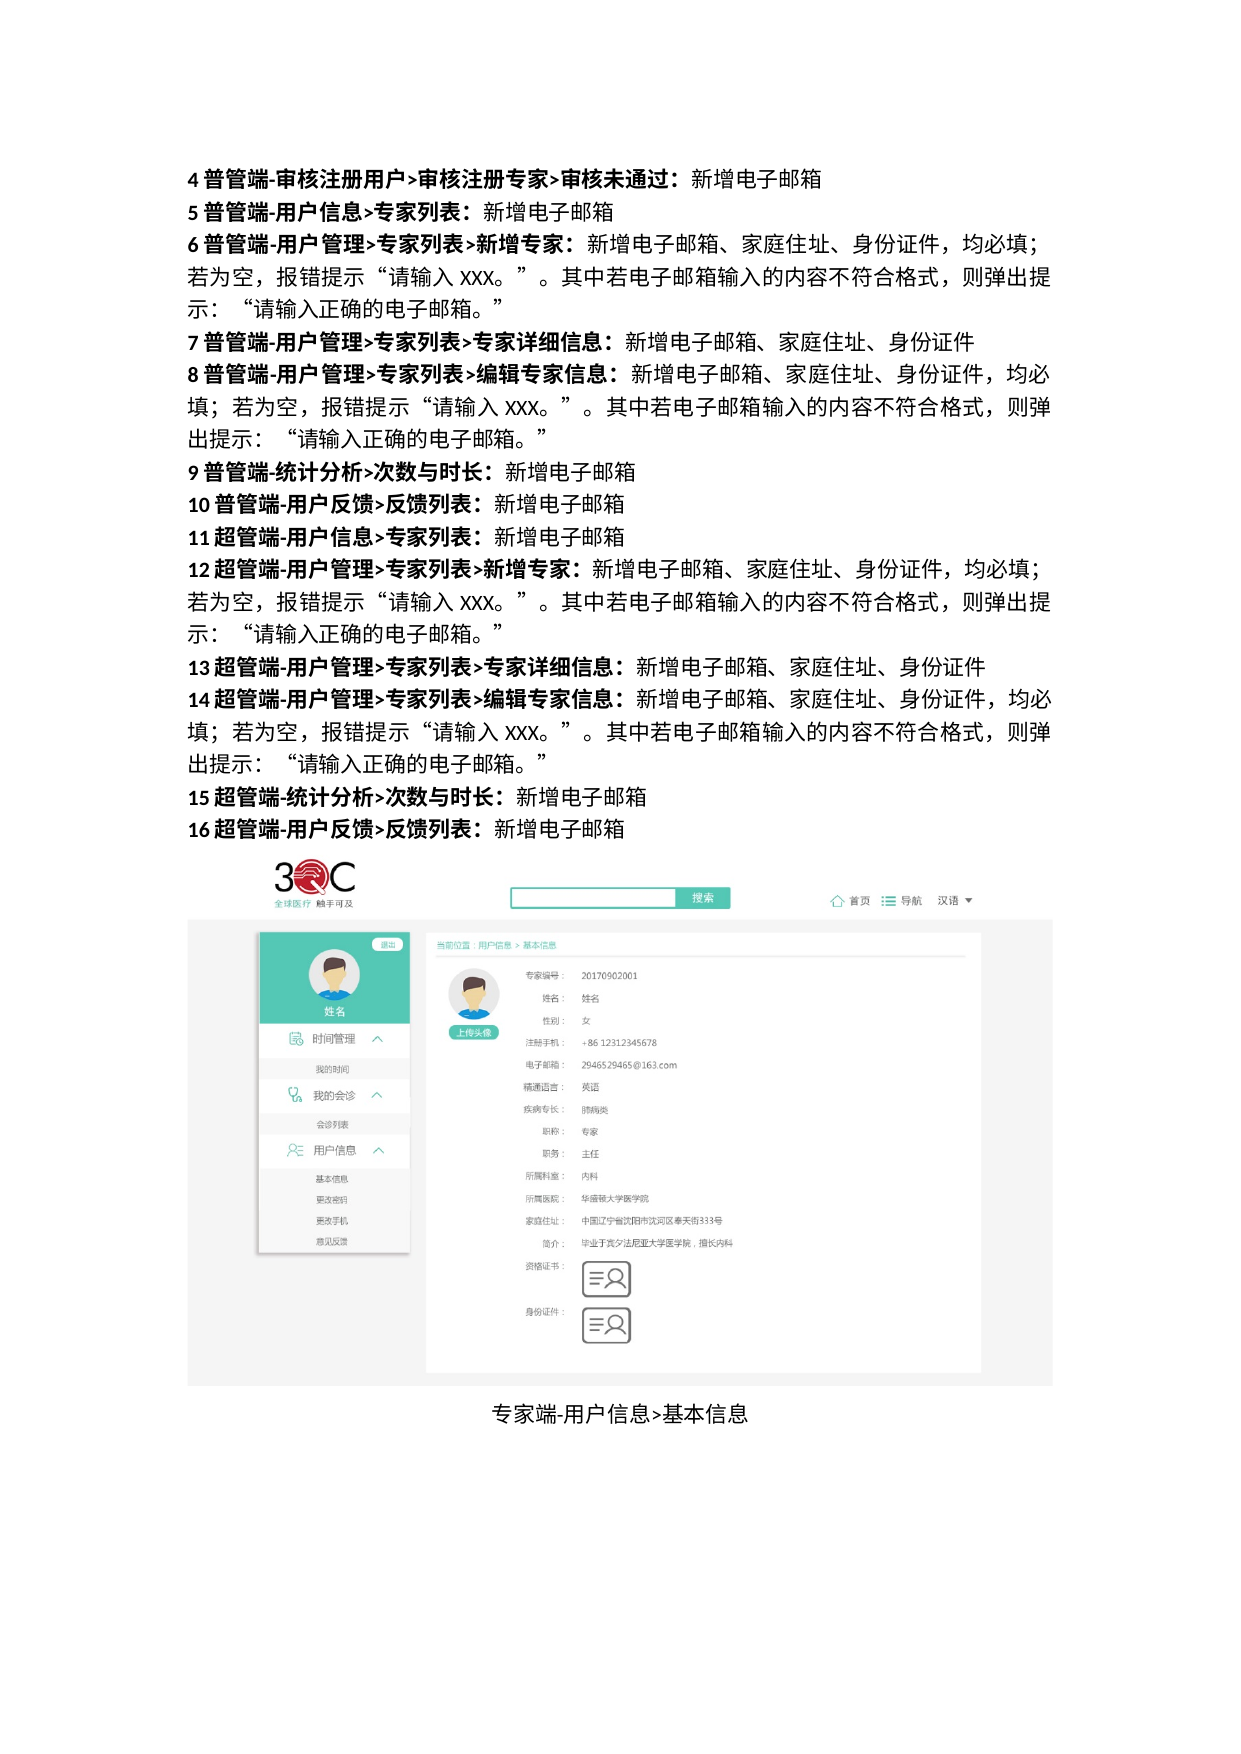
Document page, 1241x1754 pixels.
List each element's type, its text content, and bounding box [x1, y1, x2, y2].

text 5普管端-用户信息>专家列表：新增电子邮箱 [187, 194, 1053, 227]
text 13超管端-用户管理>专家列表>专家详细信息：新增电子邮箱、家庭住址、身份证件 [187, 649, 1053, 682]
text 11超管端-用户信息>专家列表：新增电子邮箱 [187, 519, 1053, 552]
text 6普管端-用户管理>专家列表>新增专家：新增电子邮箱、家庭住址、身份证件，均必填；若为空，报错提示“请输入XXX。”。其中若电子邮箱输入的内容不符合格式，则弹出提示：“请输入正确的电子邮箱。” [187, 227, 1053, 324]
text 9普管端-统计分析>次数与时长：新增电子邮箱 [187, 454, 1053, 487]
text 12超管端-用户管理>专家列表>新增专家：新增电子邮箱、家庭住址、身份证件，均必填；若为空，报错提示“请输入XXX。”。其中若电子邮箱输入的内容不符合格式，则弹出提示：“请输入正确的电子邮箱。” [187, 552, 1053, 649]
text 7普管端-用户管理>专家列表>专家详细信息：新增电子邮箱、家庭住址、身份证件 [187, 324, 1053, 357]
text 15超管端-统计分析>次数与时长：新增电子邮箱 [187, 779, 1053, 812]
text 16超管端-用户反馈>反馈列表：新增电子邮箱 [187, 812, 1053, 844]
text 专家端-用户信息>基本信息 [187, 1397, 1053, 1429]
text 10普管端-用户反馈>反馈列表：新增电子邮箱 [187, 487, 1053, 519]
text 8普管端-用户管理>专家列表>编辑专家信息：新增电子邮箱、家庭住址、身份证件，均必填；若为空，报错提示“请输入XXX。”。其中若电子邮箱输入的内容不符合格式，则弹出提示：“请输入正确的电子邮箱。” [187, 357, 1053, 454]
text 14超管端-用户管理>专家列表>编辑专家信息：新增电子邮箱、家庭住址、身份证件，均必填；若为空，报错提示“请输入XXX。”。其中若电子邮箱输入的内容不符合格式，则弹出提示：“请输入正确的电子邮箱。” [187, 682, 1053, 779]
picture [187, 844, 1053, 1386]
text 4普管端-审核注册用户>审核注册专家>审核未通过：新增电子邮箱 [187, 162, 1053, 194]
